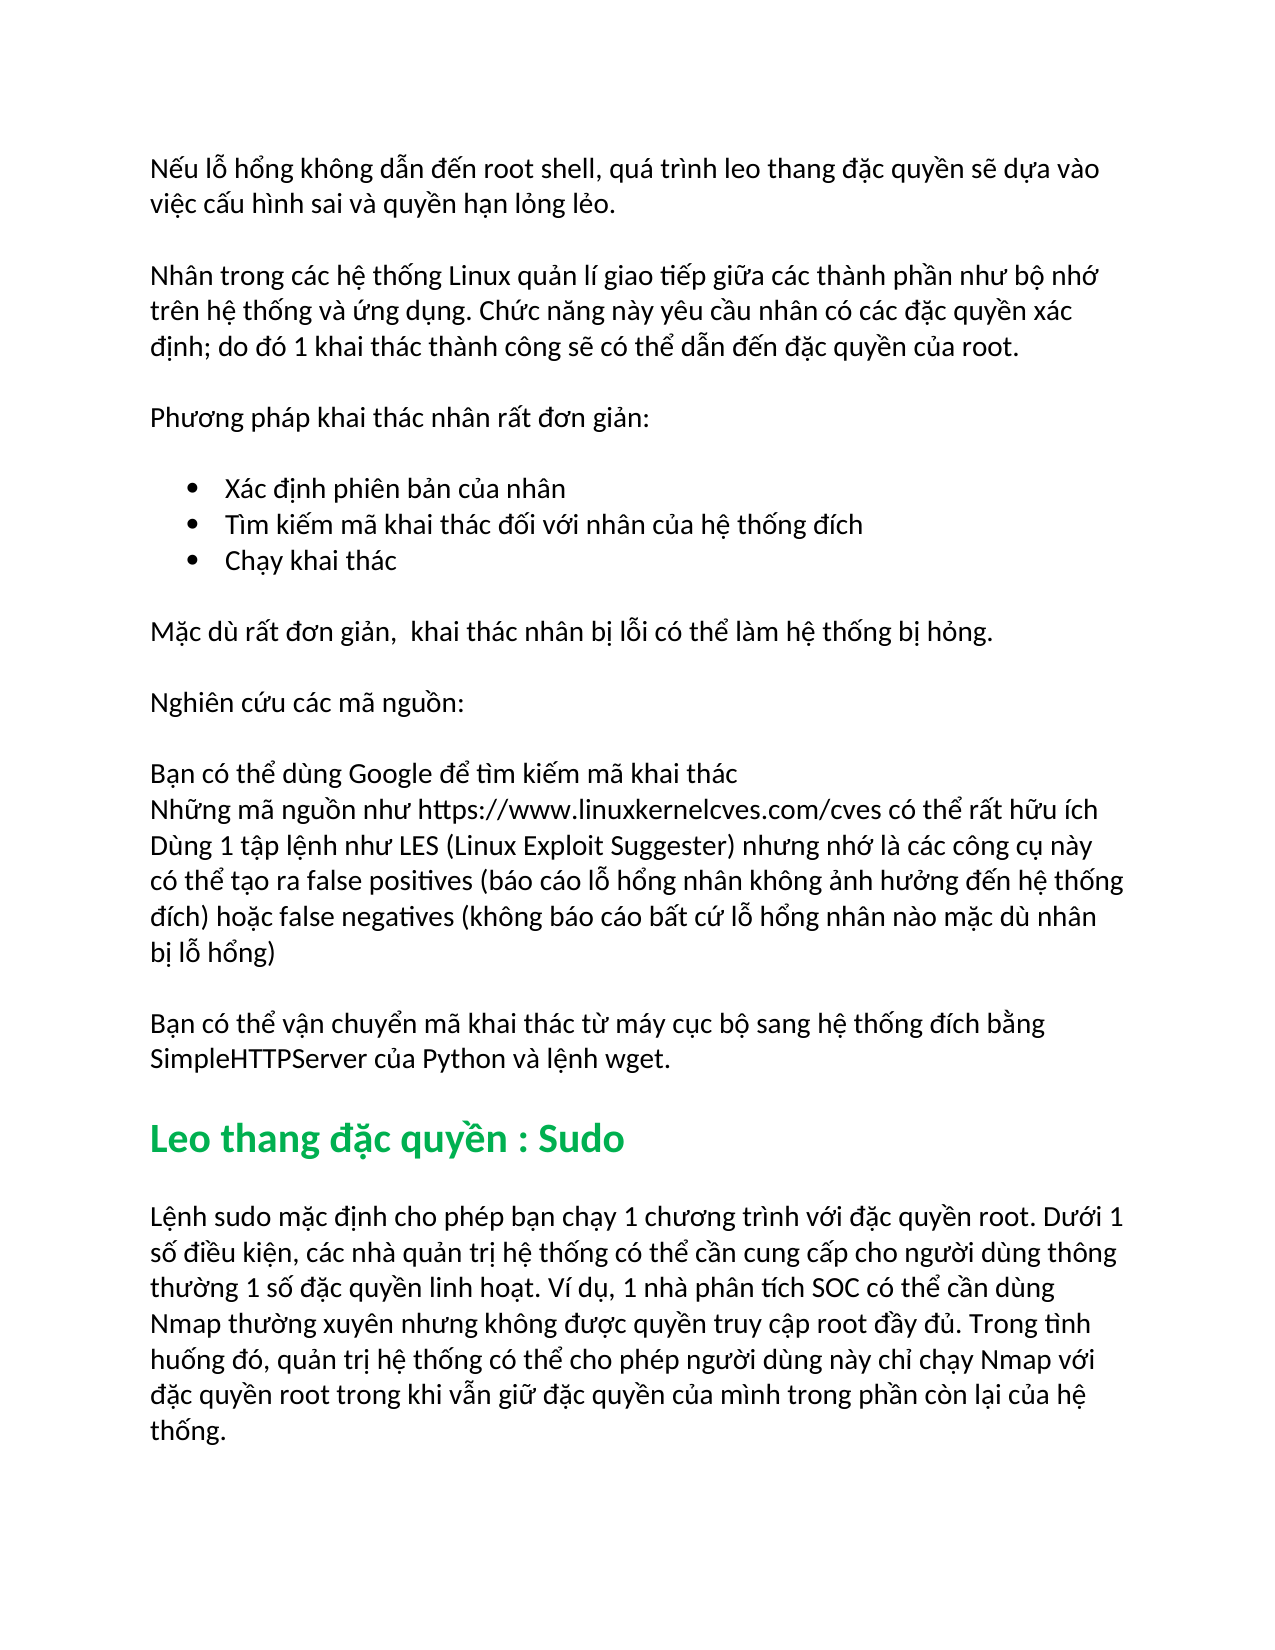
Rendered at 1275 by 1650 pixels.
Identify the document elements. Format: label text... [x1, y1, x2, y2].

list Chạy khai thác [187, 542, 1125, 577]
text Phương pháp khai thác nhân rất đơn giản: [150, 399, 1125, 435]
text Nhân trong các hệ thống Linux quản lí giao tiếp giữa các thành phần như bộ nhớ trên hệ thống và ứng dụng. Chức năng này yêu cầu nhân có các đặc quyền xác định; do đó 1 khai thác thành công sẽ có thể dẫn đến đặc quyền của root. [150, 257, 1125, 364]
text Bạn có thể dùng Google để tìm kiếm mã khai thác [150, 756, 1125, 791]
list Tìm kiếm mã khai thác đối với nhân của hệ thống đích [187, 506, 1125, 542]
text Lệnh sudo mặc định cho phép bạn chạy 1 chương trình với đặc quyền root. Dưới 1 số điều kiện, các nhà quản trị hệ thống có thể cần cung cấp cho người dùng thông thường 1 số đặc quyền linh hoạt. Ví dụ, 1 nhà phân tích SOC có thể cần dùng Nmap thường xuyên nhưng không được quyền truy cập root đầy đủ. Trong tình huống đó, quản trị hệ thống có thể cho phép người dùng này chỉ chạy Nmap với đặc quyền root trong khi vẫn giữ đặc quyền của mình trong phần còn lại của hệ thống. [150, 1198, 1125, 1448]
text Leo thang đặc quyền : Sudo [150, 1112, 1125, 1163]
text Những mã nguồn như https://www.linuxkernelcves.com/cves có thể rất hữu ích [150, 791, 1125, 827]
text Nghiên cứu các mã nguồn: [150, 684, 1125, 720]
text Mặc dù rất đơn giản, khai thác nhân bị lỗi có thể làm hệ thống bị hỏng. [150, 613, 1125, 649]
text Bạn có thể vận chuyển mã khai thác từ máy cục bộ sang hệ thống đích bằng SimpleHTTPServer của Python và lệnh wget. [150, 1005, 1125, 1076]
text Dùng 1 tập lệnh như LES (Linux Exploit Suggester) nhưng nhớ là các công cụ này có thể tạo ra false positives (báo cáo lỗ hổng nhân không ảnh hưởng đến hệ thống đích) hoặc false negatives (không báo cáo bất cứ lỗ hổng nhân nào mặc dù nhân bị lỗ hổng) [150, 827, 1125, 969]
list Xác định phiên bản của nhân [187, 471, 1125, 506]
text Nếu lỗ hổng không dẫn đến root shell, quá trình leo thang đặc quyền sẽ dựa vào việc cấu hình sai và quyền hạn lỏng lẻo. [150, 150, 1125, 221]
